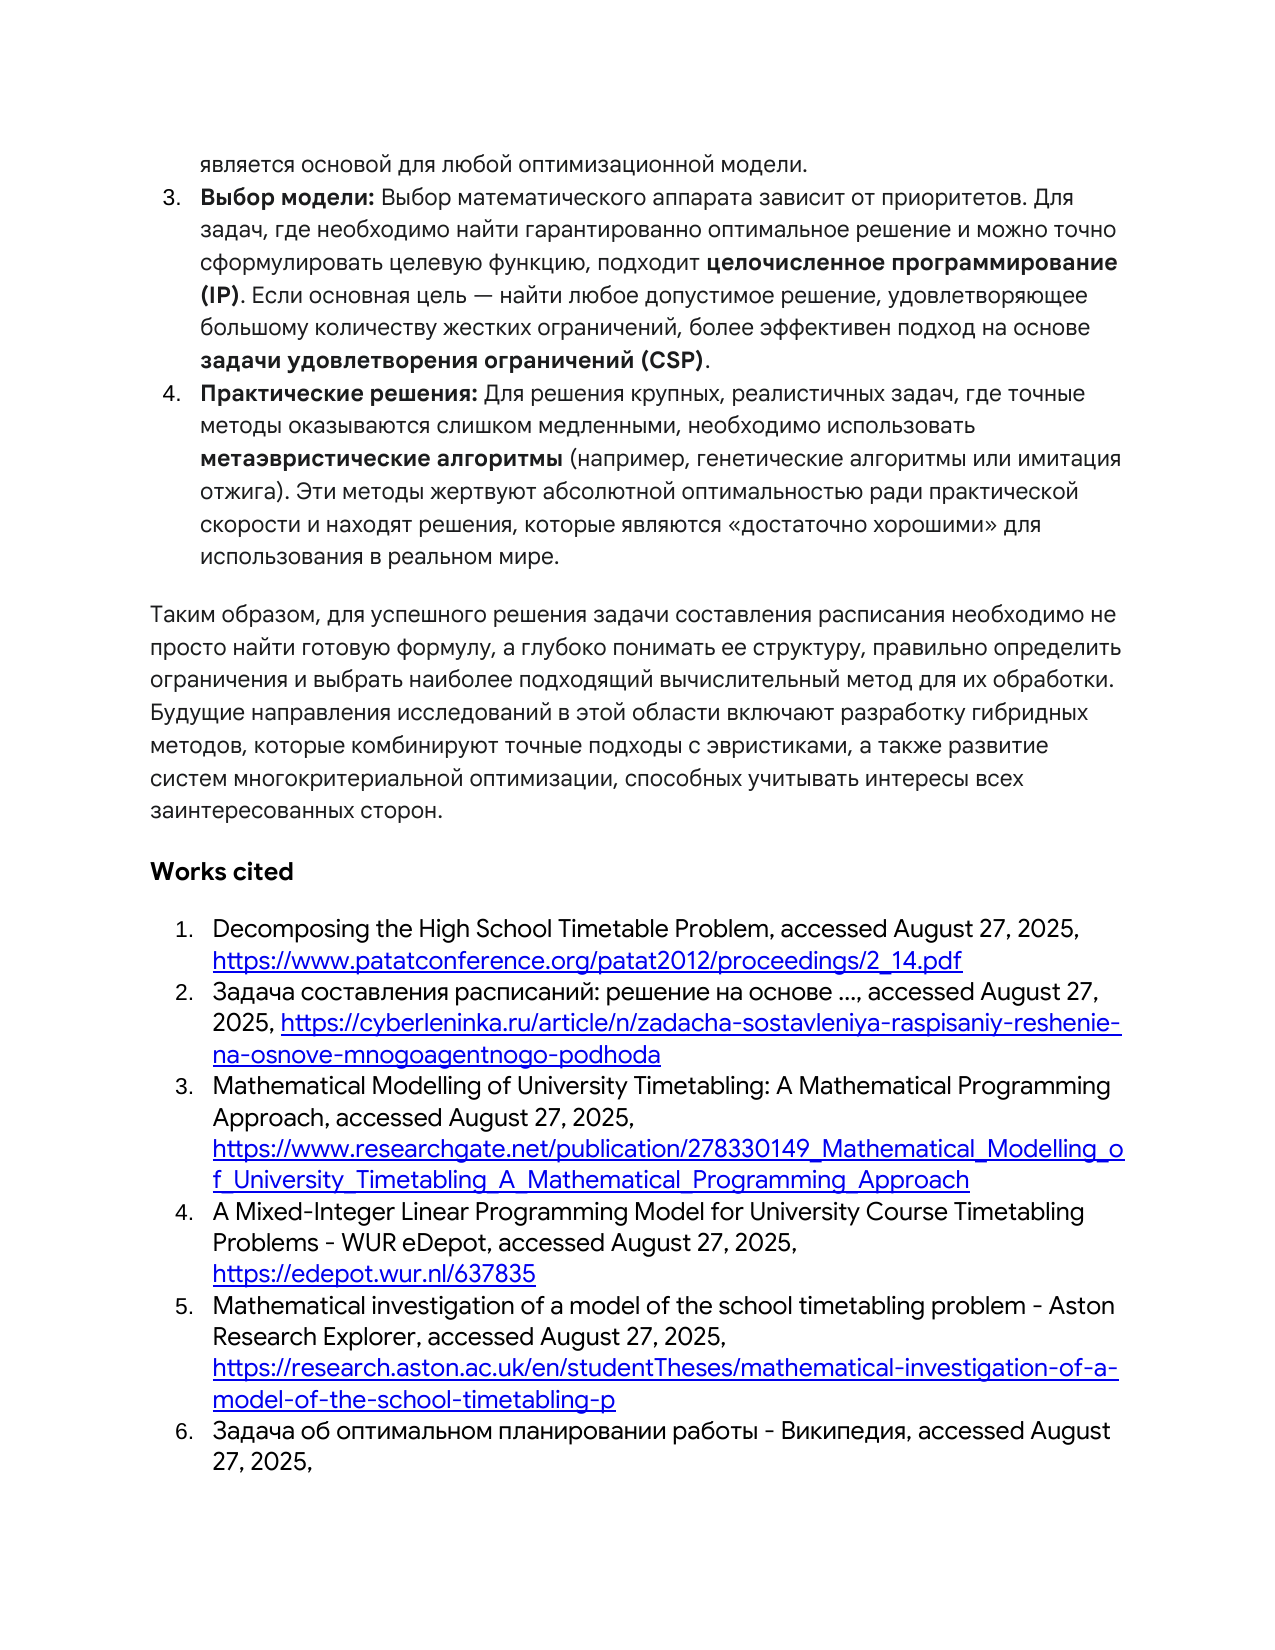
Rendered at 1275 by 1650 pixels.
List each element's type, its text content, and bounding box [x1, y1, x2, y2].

list Decomposing the High School Timetable Problem, accessed August 27, 2025, https://www.patatconference.org/patat2012/proceedings/2_14.pdf [175, 914, 1125, 976]
list Задача составления расписаний: решение на основе ..., accessed August 27, 2025, https://cyberleninka.ru/article/n/zadacha-sostavleniya-raspisaniy-reshenie-na-osnove-mnogoagentnogo-podhoda [175, 976, 1125, 1070]
list A Mixed-Integer Linear Programming Model for University Course Timetabling Problems - WUR eDepot, accessed August 27, 2025, https://edepot.wur.nl/637835 [175, 1196, 1125, 1290]
list Mathematical investigation of a model of the school timetabling problem - Aston Research Explorer, accessed August 27, 2025, https://research.aston.ac.uk/en/studentTheses/mathematical-investigation-of-a-model-of-the-school-timetabling-p [175, 1290, 1125, 1415]
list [162, 150, 1125, 179]
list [175, 1415, 1125, 1478]
list Mathematical Modelling of University Timetabling: A Mathematical Programming Approach, accessed August 27, 2025, https://www.researchgate.net/publication/278330149_Mathematical_Modelling_of_University_Timetabling_A_Mathematical_Programming_Approach [175, 1070, 1125, 1196]
list Выбор модели: Выбор математического аппарата зависит от приоритетов. Для задач, где необходимо найти гарантированно оптимальное решение и можно точно сформулировать целевую функцию, подходит целочисленное программирование (IP). Если основная цель — найти любое допустимое решение, удовлетворяющее большому количеству жестких ограничений, более эффективен подход на основе задачи удовлетворения ограничений (CSP). [162, 183, 1125, 375]
list Практические решения: Для решения крупных, реалистичных задач, где точные методы оказываются слишком медленными, необходимо использовать метаэвристические алгоритмы (например, генетические алгоритмы или имитация отжига). Эти методы жертвуют абсолютной оптимальностью ради практической скорости и находят решения, которые являются «достаточно хорошими» для использования в реальном мире. [162, 379, 1125, 571]
text Таким образом, для успешного решения задачи составления расписания необходимо не просто найти готовую формулу, а глубоко понимать ее структуру, правильно определить ограничения и выбрать наиболее подходящий вычислительный метод для их обработки. Будущие направления исследований в этой области включают разработку гибридных методов, которые комбинируют точные подходы с эвристиками, а также развитие систем многокритериальной оптимизации, способных учитывать интересы всех заинтересованных сторон. [150, 600, 1125, 825]
subtitle Works cited [150, 856, 1125, 887]
